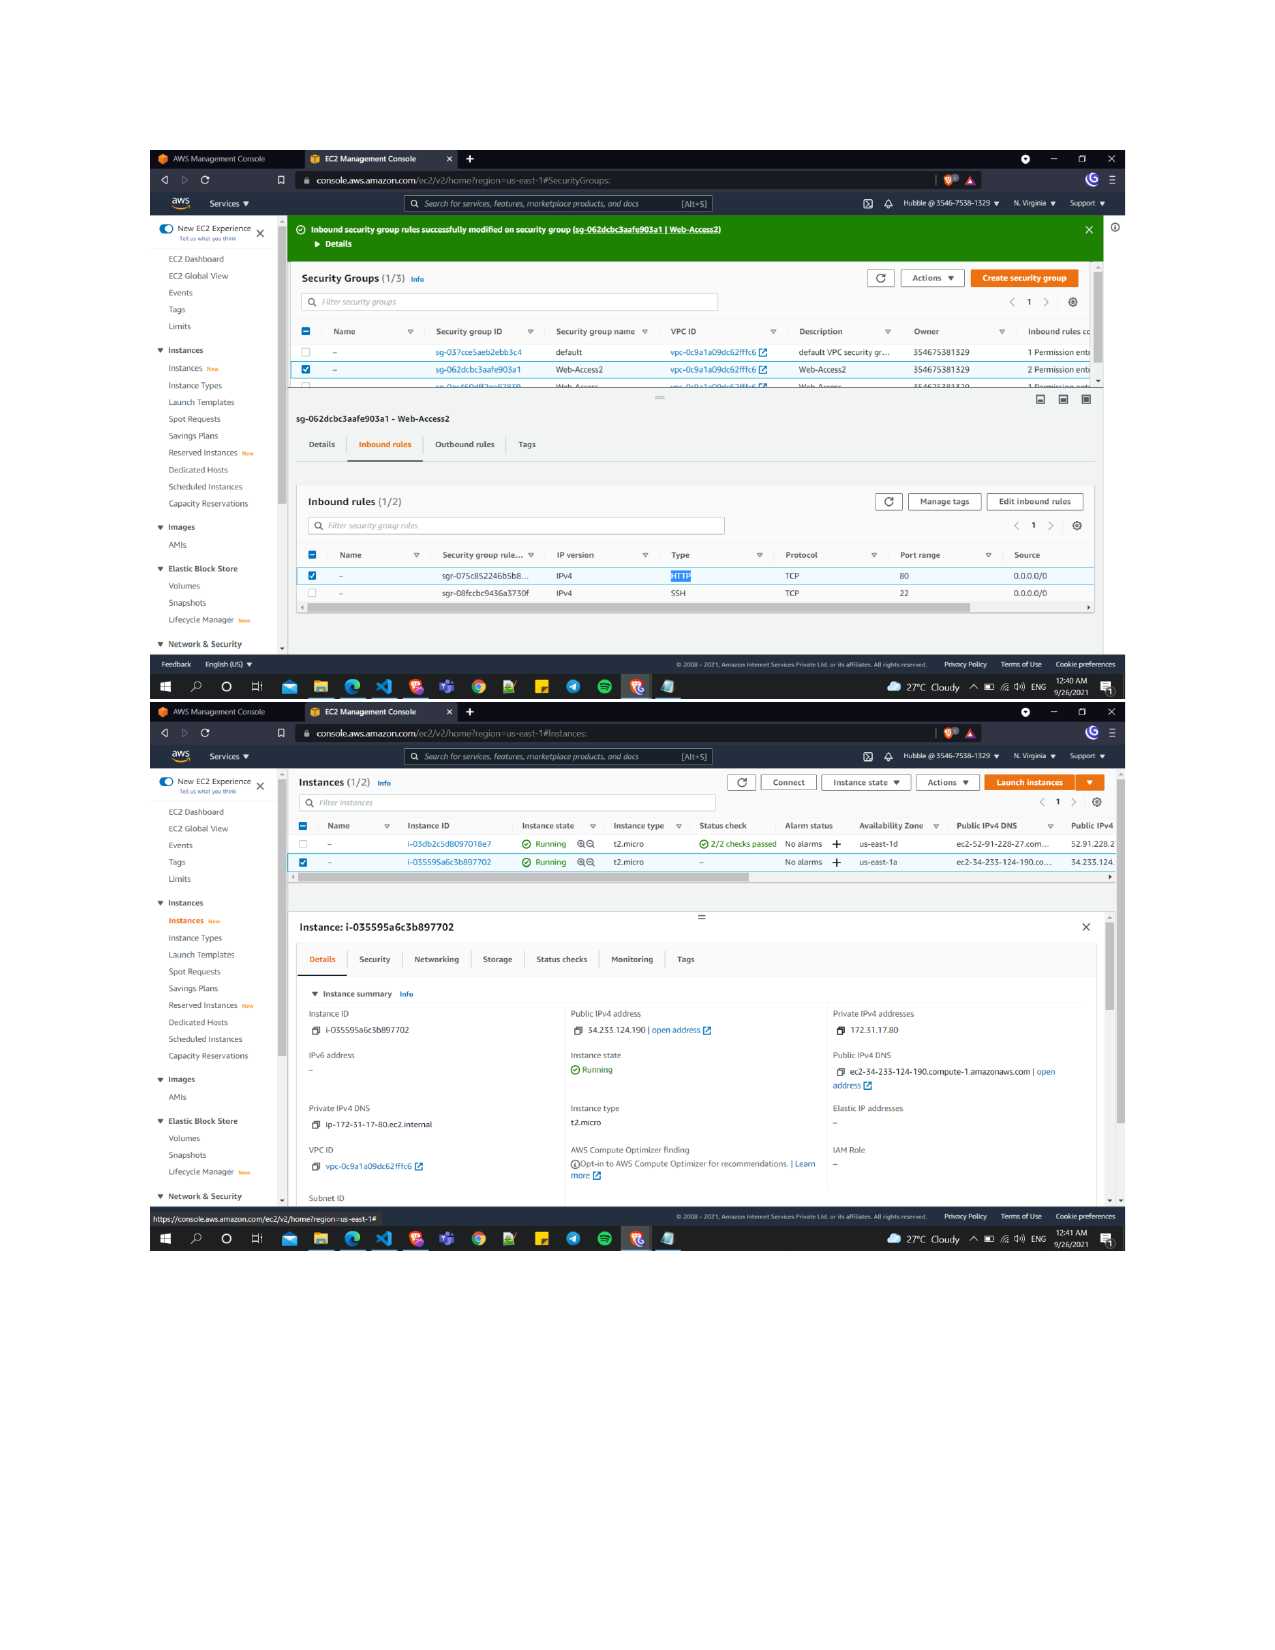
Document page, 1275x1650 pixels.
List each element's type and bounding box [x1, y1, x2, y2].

picture [150, 150, 1125, 699]
picture [150, 702, 1125, 1251]
